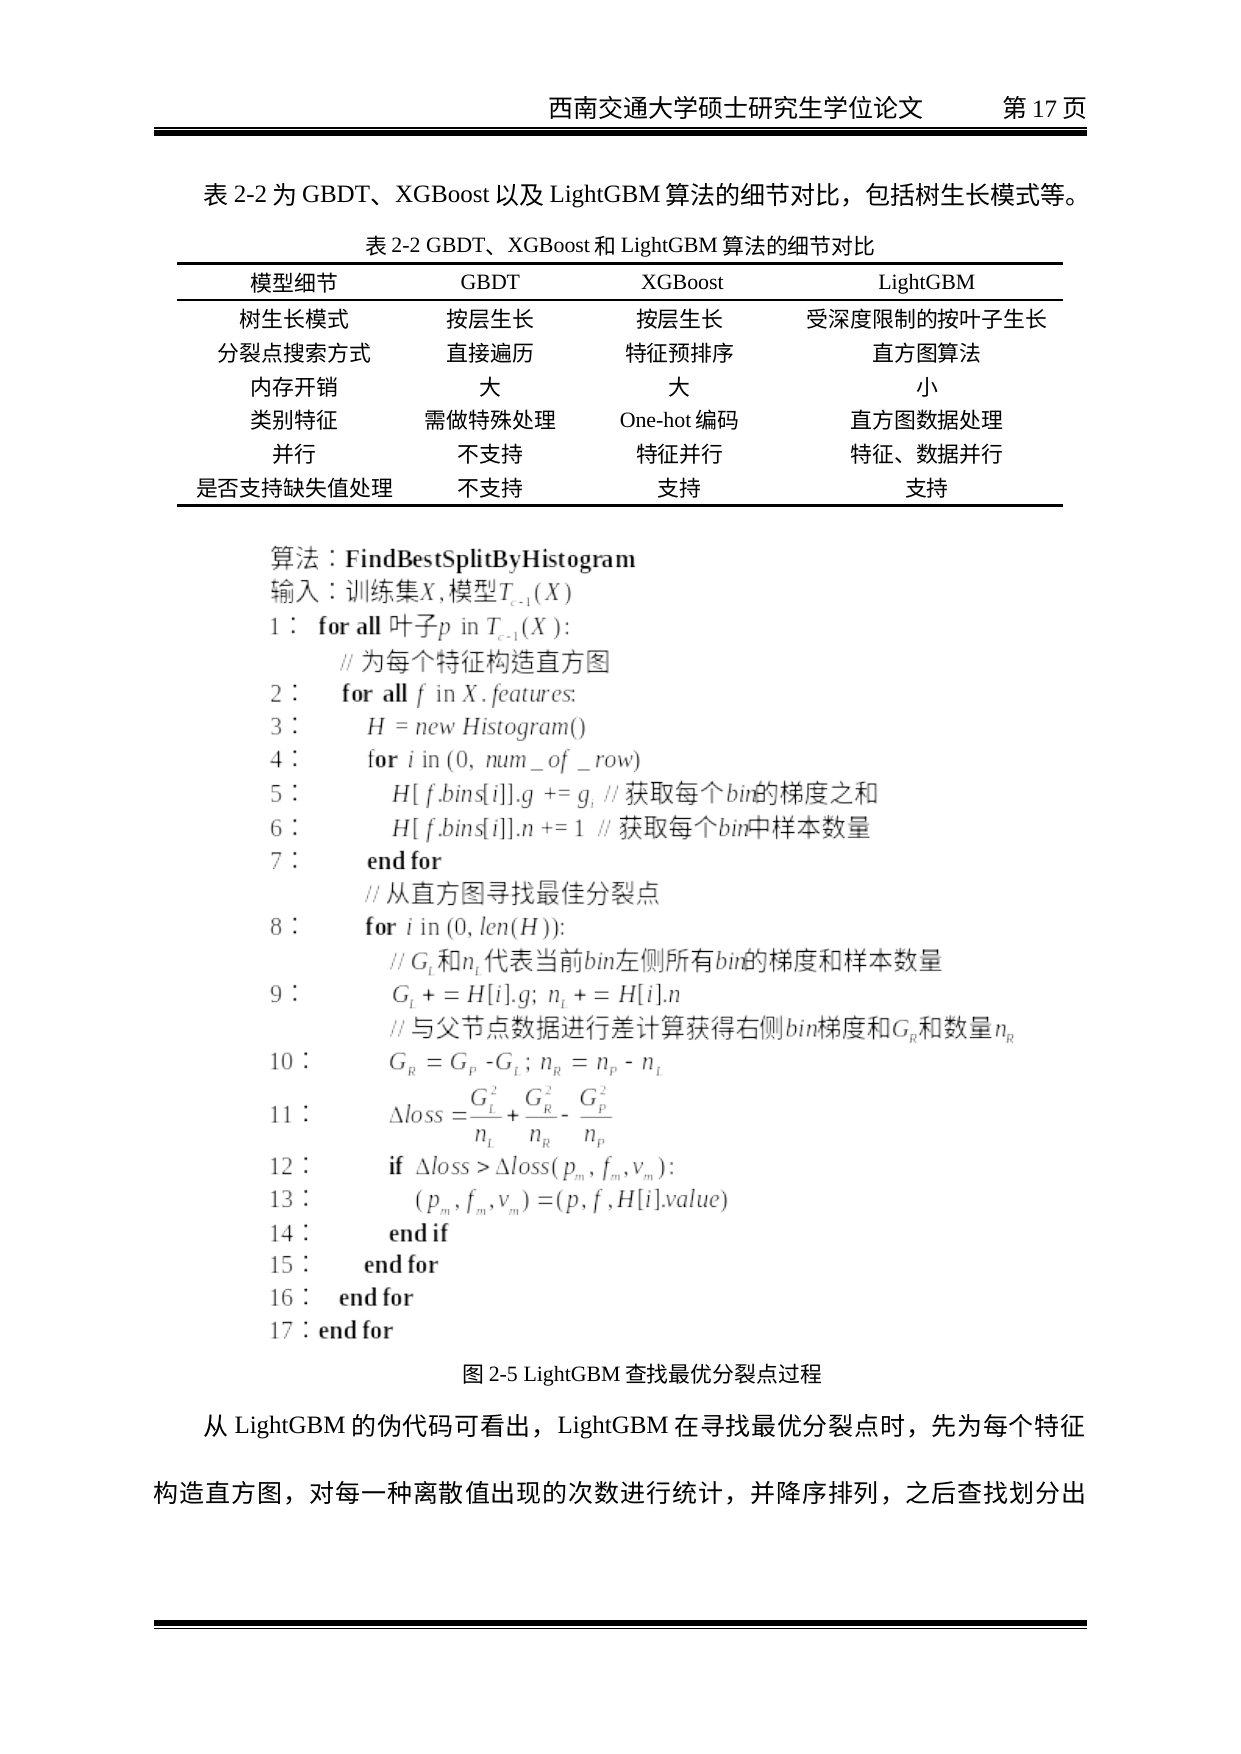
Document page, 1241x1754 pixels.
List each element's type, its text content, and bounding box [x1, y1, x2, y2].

table_cell 需做特殊处理 [411, 402, 569, 436]
table_cell 内存开销 [177, 368, 411, 402]
table_cell 直接遍历 [411, 334, 569, 368]
text 表2-2为GBDT、XGBoost以及LightGBM算法的细节对比，包括树生长模式等。 [153, 160, 1087, 228]
table_cell 并行 [177, 436, 411, 470]
table_cell 按层生长 [569, 301, 790, 334]
table_cell 不支持 [411, 470, 569, 504]
table_header LightGBM [790, 265, 1063, 299]
table_header 模型细节 [177, 265, 411, 299]
table_cell 是否支持缺失值处理 [177, 470, 411, 504]
table_cell 按层生长 [411, 301, 569, 334]
table_cell 支持 [569, 470, 790, 504]
table_cell 类别特征 [177, 402, 411, 436]
text 表2-2 GBDT、XGBoost和LightGBM算法的细节对比 [153, 228, 1087, 262]
text 图2-5 LightGBM查找最优分裂点过程 [153, 1356, 1087, 1390]
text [153, 1390, 1087, 1526]
table_cell 特征预排序 [569, 334, 790, 368]
table_cell 直方图算法 [790, 334, 1063, 368]
table_cell 大 [569, 368, 790, 402]
table_cell 树生长模式 [177, 301, 411, 334]
table_cell 直方图数据处理 [790, 402, 1063, 436]
table_header XGBoost [569, 265, 790, 299]
table_cell 特征并行 [569, 436, 790, 470]
table_cell 小 [790, 368, 1063, 402]
table_cell 支持 [790, 470, 1063, 504]
table_header GBDT [411, 265, 569, 299]
table_cell 分裂点搜索方式 [177, 334, 411, 368]
table_cell 不支持 [411, 436, 569, 470]
table_cell 特征、数据并行 [790, 436, 1063, 470]
table_cell One-hot编码 [569, 402, 790, 436]
table_cell 受深度限制的按叶子生长 [790, 301, 1063, 334]
table_cell 大 [411, 368, 569, 402]
